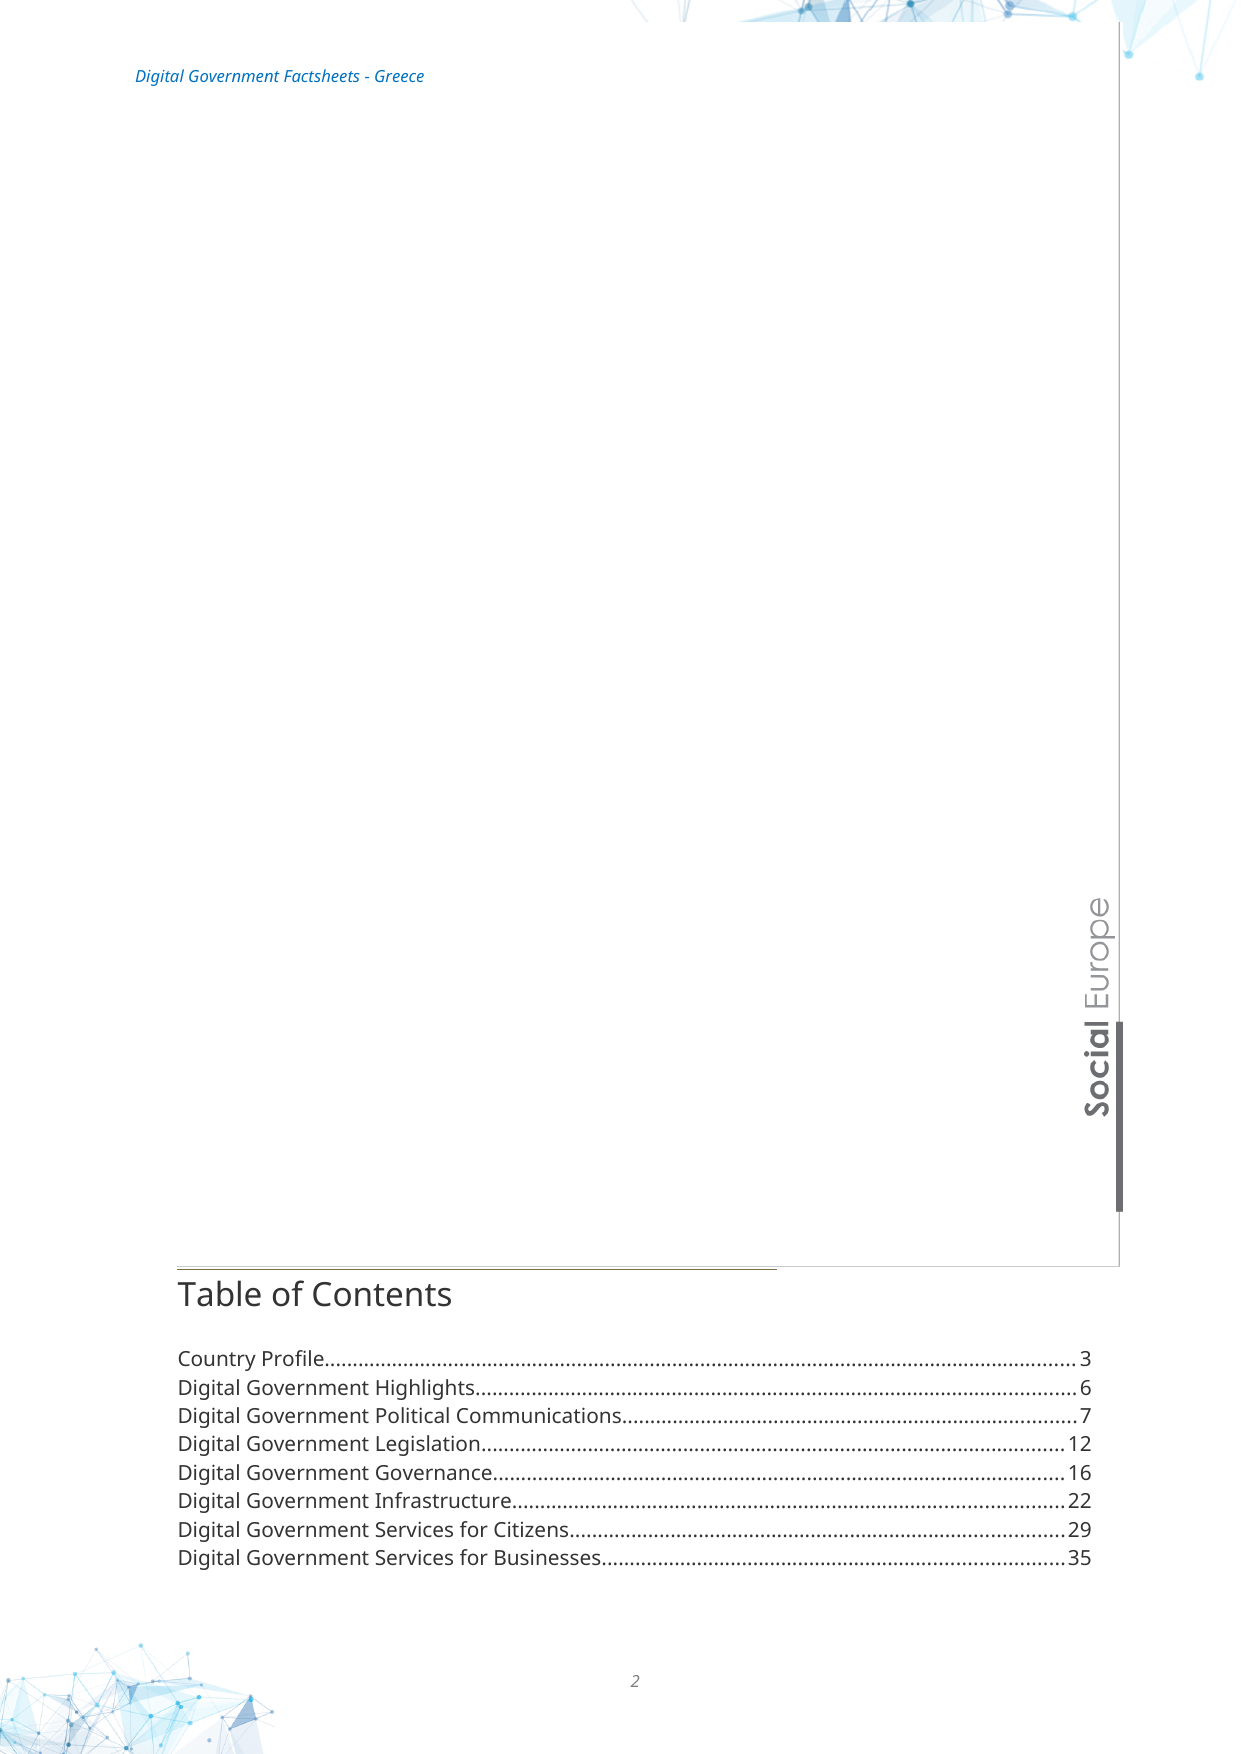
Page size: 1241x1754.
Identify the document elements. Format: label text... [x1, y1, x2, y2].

text Digital Government Political Communications 7 [177, 1401, 1092, 1429]
text Digital Government Governance 16 [177, 1458, 1092, 1486]
text Digital Government Legislation 12 [177, 1429, 1092, 1458]
text Digital Government Highlights 6 [177, 1373, 1092, 1401]
picture [177, 22, 1123, 1267]
text Digital Government Infrastructure 22 [177, 1486, 1092, 1515]
text Digital Government Services for Citizens 29 [177, 1515, 1092, 1543]
text Digital Government Services for Businesses 35 [177, 1543, 1092, 1572]
text Country Profile 3 [177, 1344, 1092, 1373]
text Table of Contents [177, 1270, 1092, 1316]
